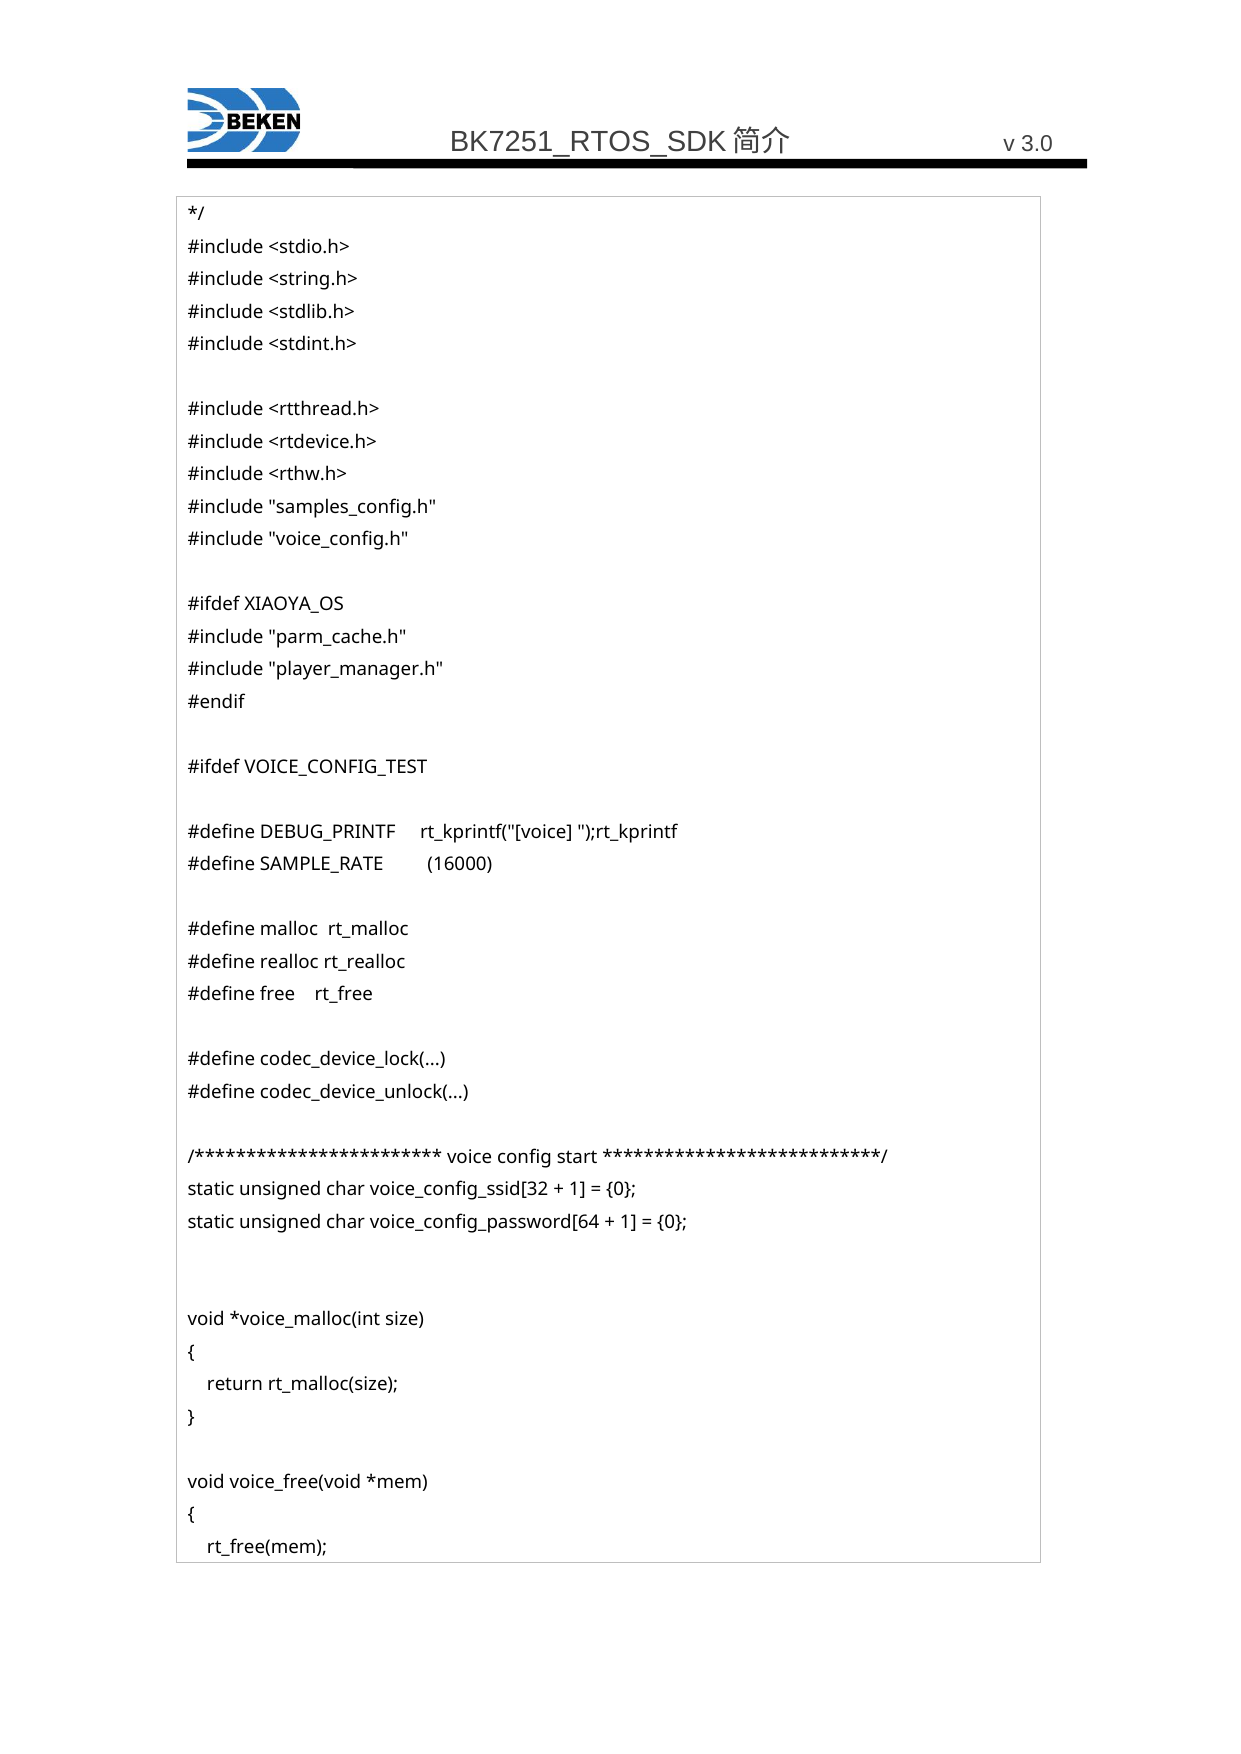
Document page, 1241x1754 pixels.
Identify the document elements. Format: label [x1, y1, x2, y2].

picture [187, 88, 300, 152]
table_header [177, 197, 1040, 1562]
